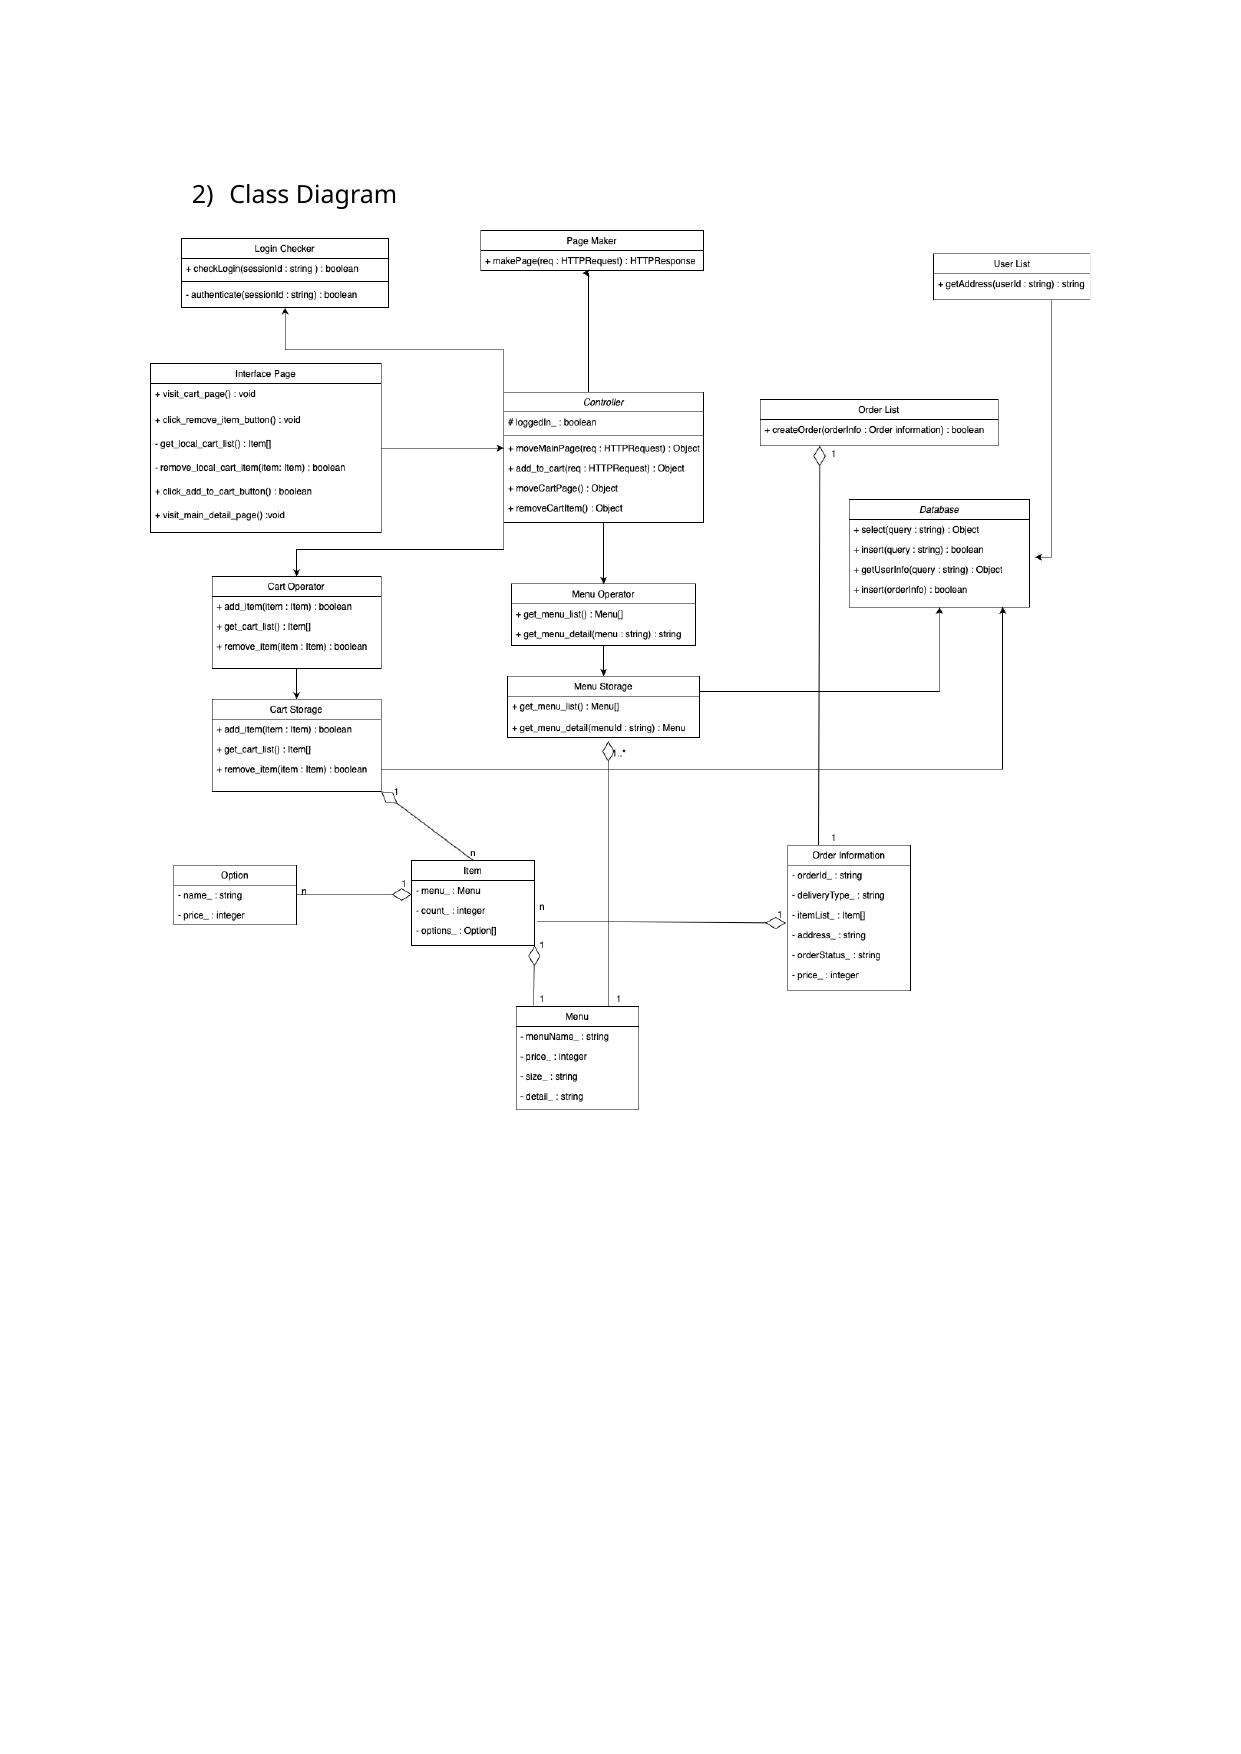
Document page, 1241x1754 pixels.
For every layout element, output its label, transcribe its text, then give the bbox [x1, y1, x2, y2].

picture [150, 230, 1091, 1110]
list Class Diagram [192, 177, 1090, 211]
